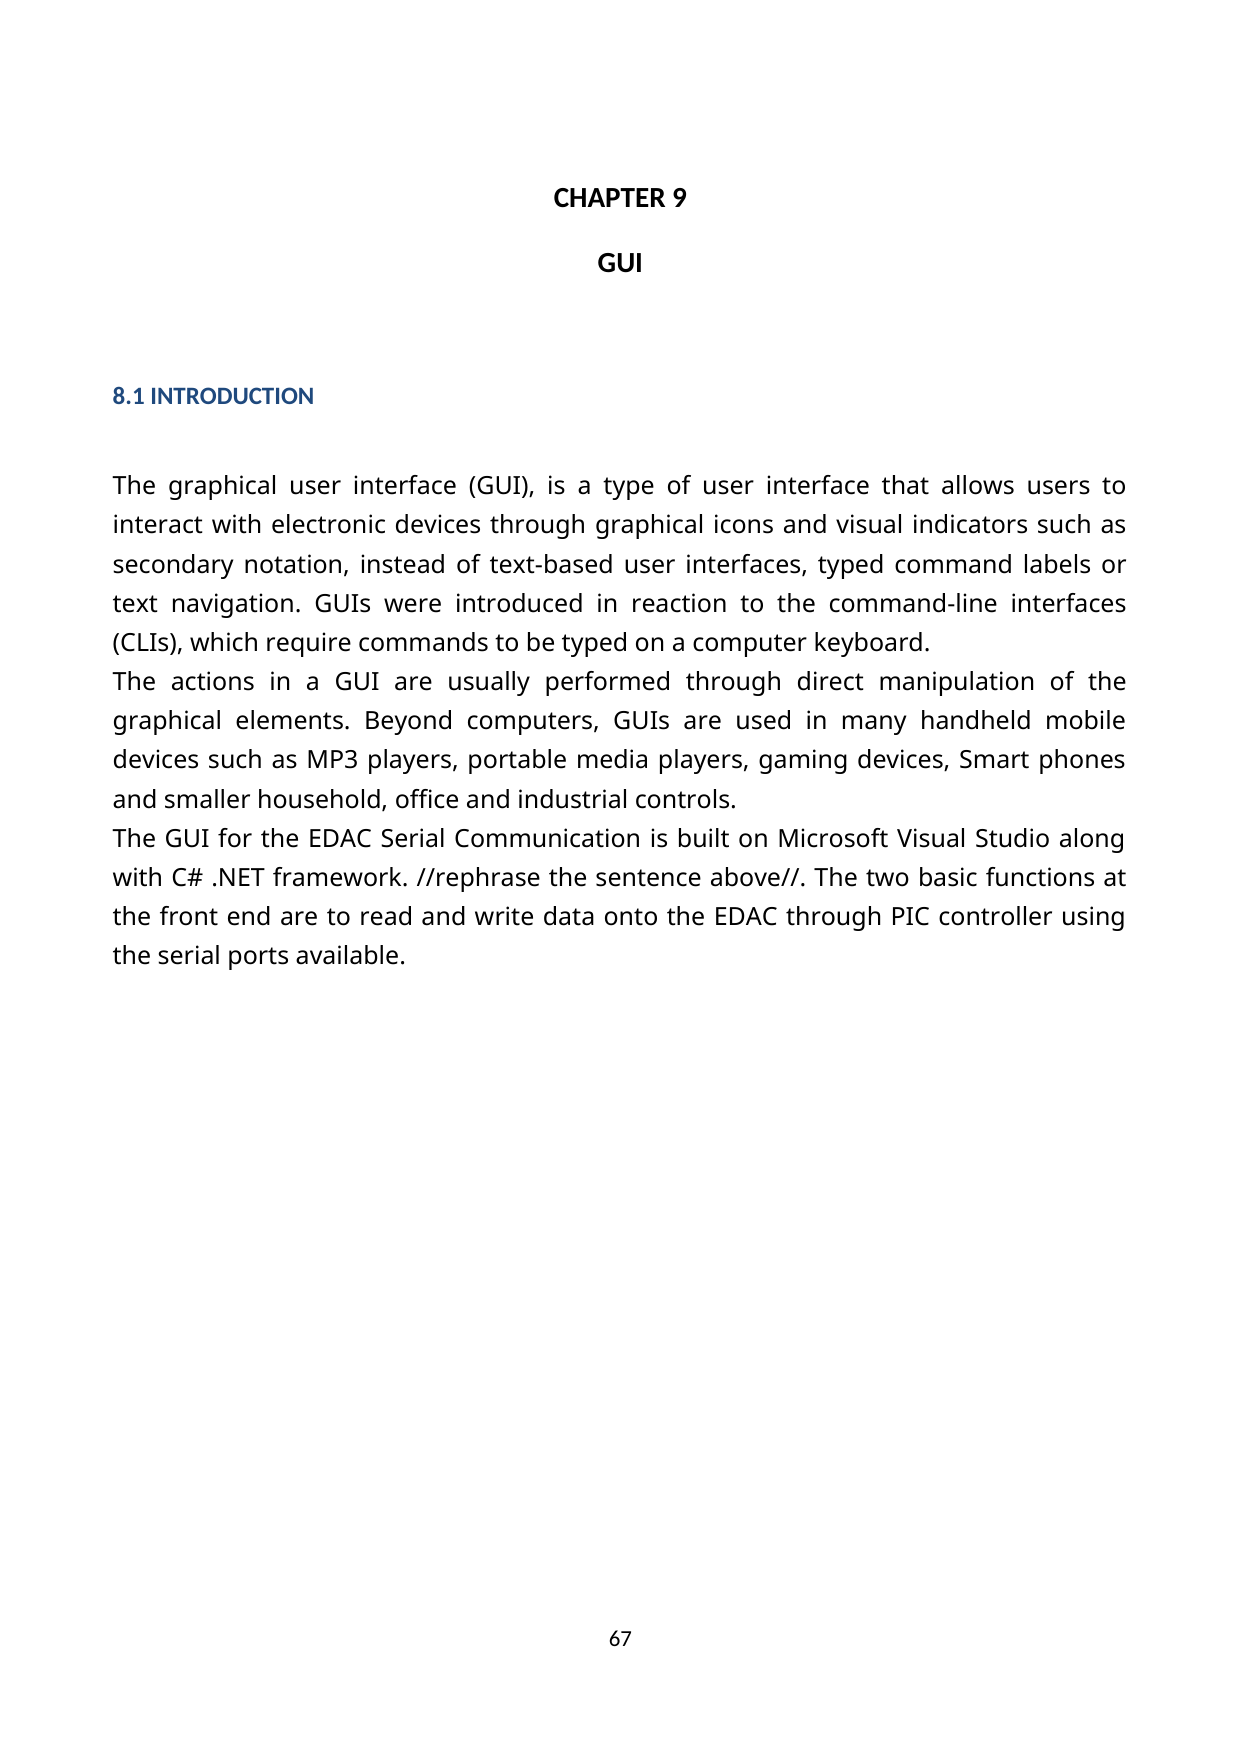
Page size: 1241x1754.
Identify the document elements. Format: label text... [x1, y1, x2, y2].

subtitle GUI [112, 244, 1128, 279]
subtitle 8.1 INTRODUCTION [112, 380, 1128, 410]
text The graphical user interface (GUI), is a type of user interface that allows users to interact with electronic devices through graphical icons and visual indicators such as secondary notation, instead of text-based user interfaces, typed command labels or text navigation. GUIs were introduced in reaction to the command-line interfaces (CLIs), which require commands to be typed on a computer keyboard. [112, 468, 1128, 659]
subtitle CHAPTER 9 [112, 179, 1128, 215]
text The GUI for the EDAC Serial Communication is built on Microsoft Visual Studio along with C# .NET framework. //rephrase the sentence above//. The two basic functions at the front end are to read and write data onto the EDAC through PIC controller using the serial ports available. [112, 820, 1128, 972]
text The actions in a GUI are usually performed through direct manipulation of the graphical elements. Beyond computers, GUIs are used in many handheld mobile devices such as MP3 players, portable media players, gaming devices, Smart phones and smaller household, office and industrial controls. [112, 664, 1128, 815]
